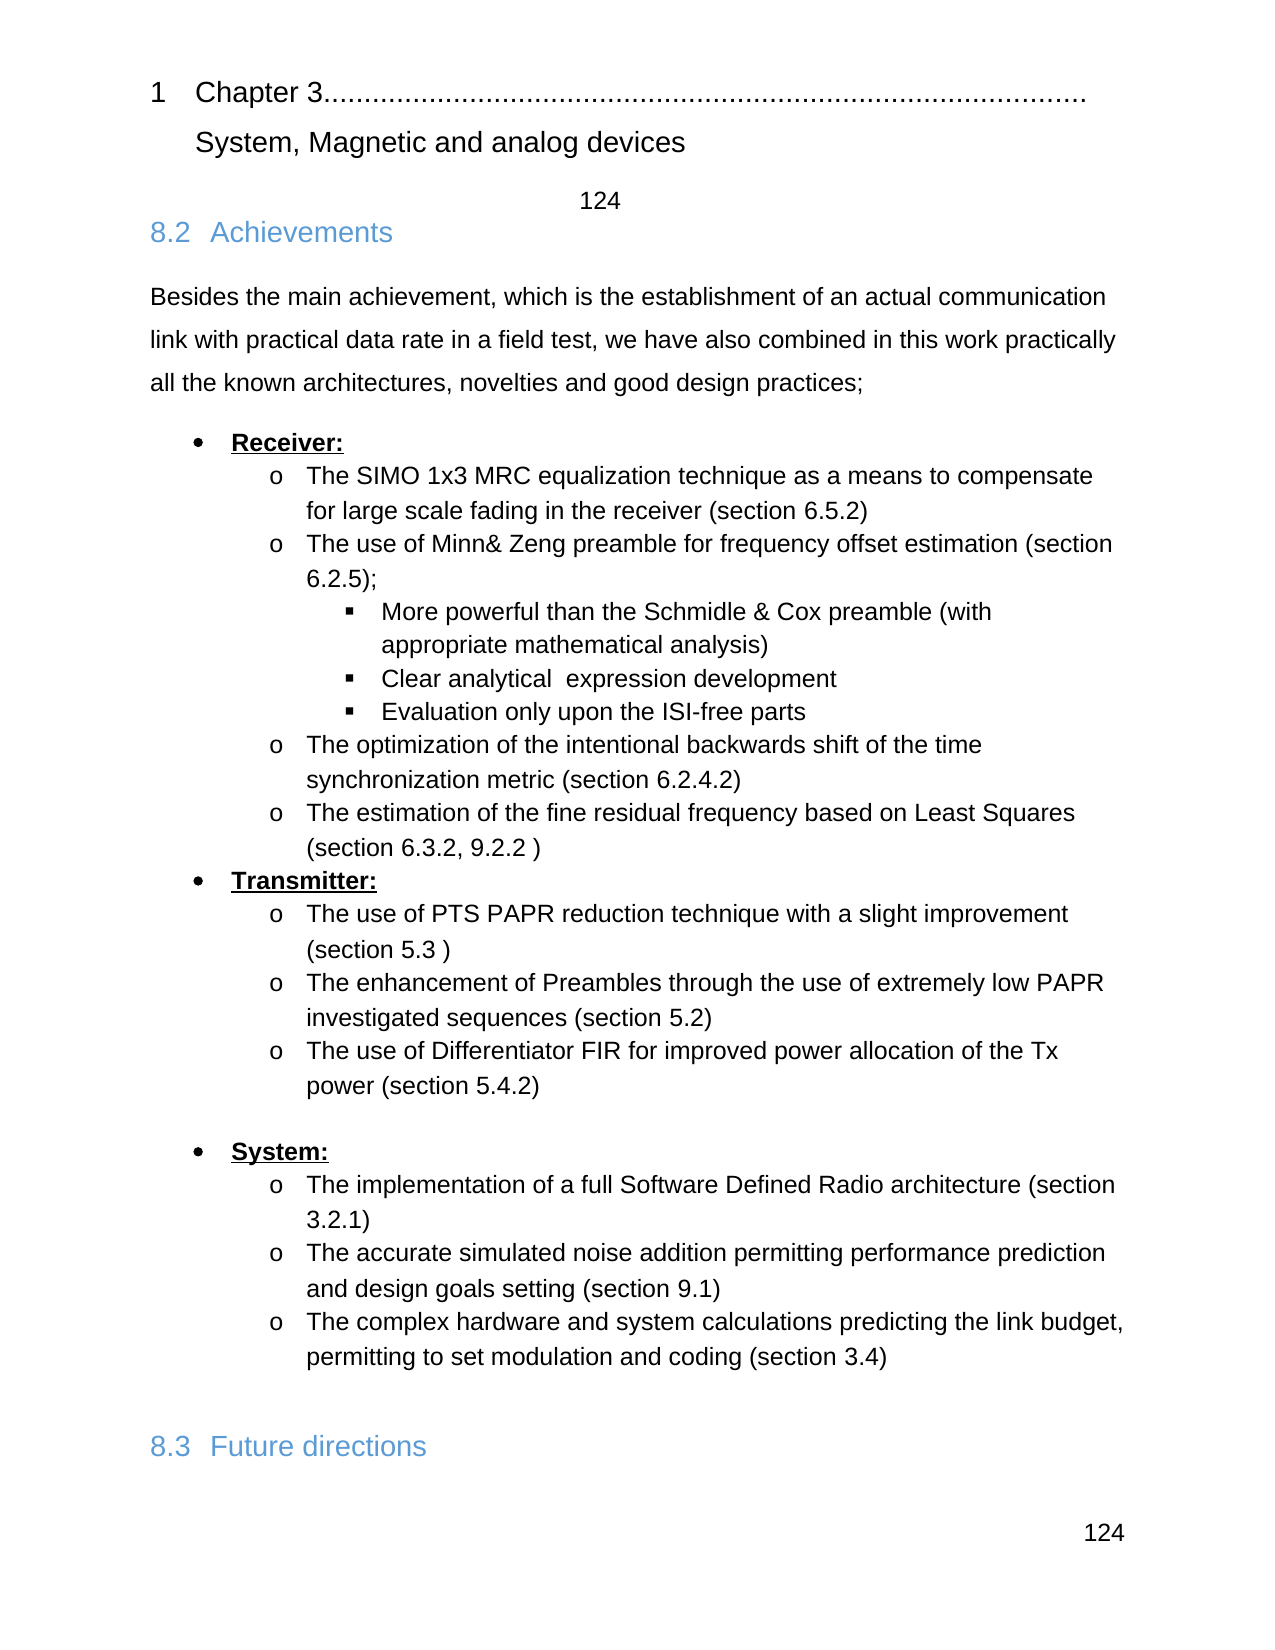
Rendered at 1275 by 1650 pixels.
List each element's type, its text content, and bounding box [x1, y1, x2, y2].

subtitle Achievements [150, 215, 1125, 248]
list The enhancement of Preambles through the use of extremely low PAPR investigated sequences (section ‎5.2) [269, 968, 1125, 1032]
list More powerful than the Schmidle & Cox preamble (with appropriate mathematical analysis) [344, 597, 1125, 659]
list Receiver: [194, 428, 1125, 457]
list The implementation of a full Software Defined Radio architecture (section ‎3.2.1) [269, 1170, 1125, 1234]
list The SIMO 1x3 MRC equalization technique as a means to compensate for large scale fading in the receiver (section ‎6.5.2) [269, 461, 1125, 525]
list The optimization of the intentional backwards shift of the time synchronization metric (section ‎6.2.4.2) [269, 730, 1125, 794]
list The accurate simulated noise addition permitting performance prediction and design goals setting (section ‎9.1) [269, 1238, 1125, 1302]
list The complex hardware and system calculations predicting the link budget, permitting to set modulation and coding (section ‎3.4) [269, 1307, 1125, 1371]
list Evaluation only upon the ISI-free parts [344, 697, 1125, 726]
list The use of Differentiator FIR for improved power allocation of the Tx power (section ‎5.4.2) [269, 1036, 1125, 1100]
list The use of PTS PAPR reduction technique with a slight improvement (section ‎5.3 ) [269, 899, 1125, 963]
list The estimation of the fine residual frequency based on Least Squares (section ‎6.3.2, ‎9.2.2 ) [269, 798, 1125, 862]
subtitle Future directions [150, 1429, 1125, 1462]
list Clear analytical expression development [344, 663, 1125, 692]
list Transmitter: [194, 866, 1125, 895]
text Besides the main achievement, which is the establishment of an actual communication link with practical data rate in a field test, we have also combined in this work practically all the known architectures, novelties and good design practices; [150, 282, 1125, 397]
list System: [194, 1137, 1125, 1166]
list The use of Minn& Zeng preamble for frequency offset estimation (section ‎6.2.5); [269, 529, 1125, 593]
